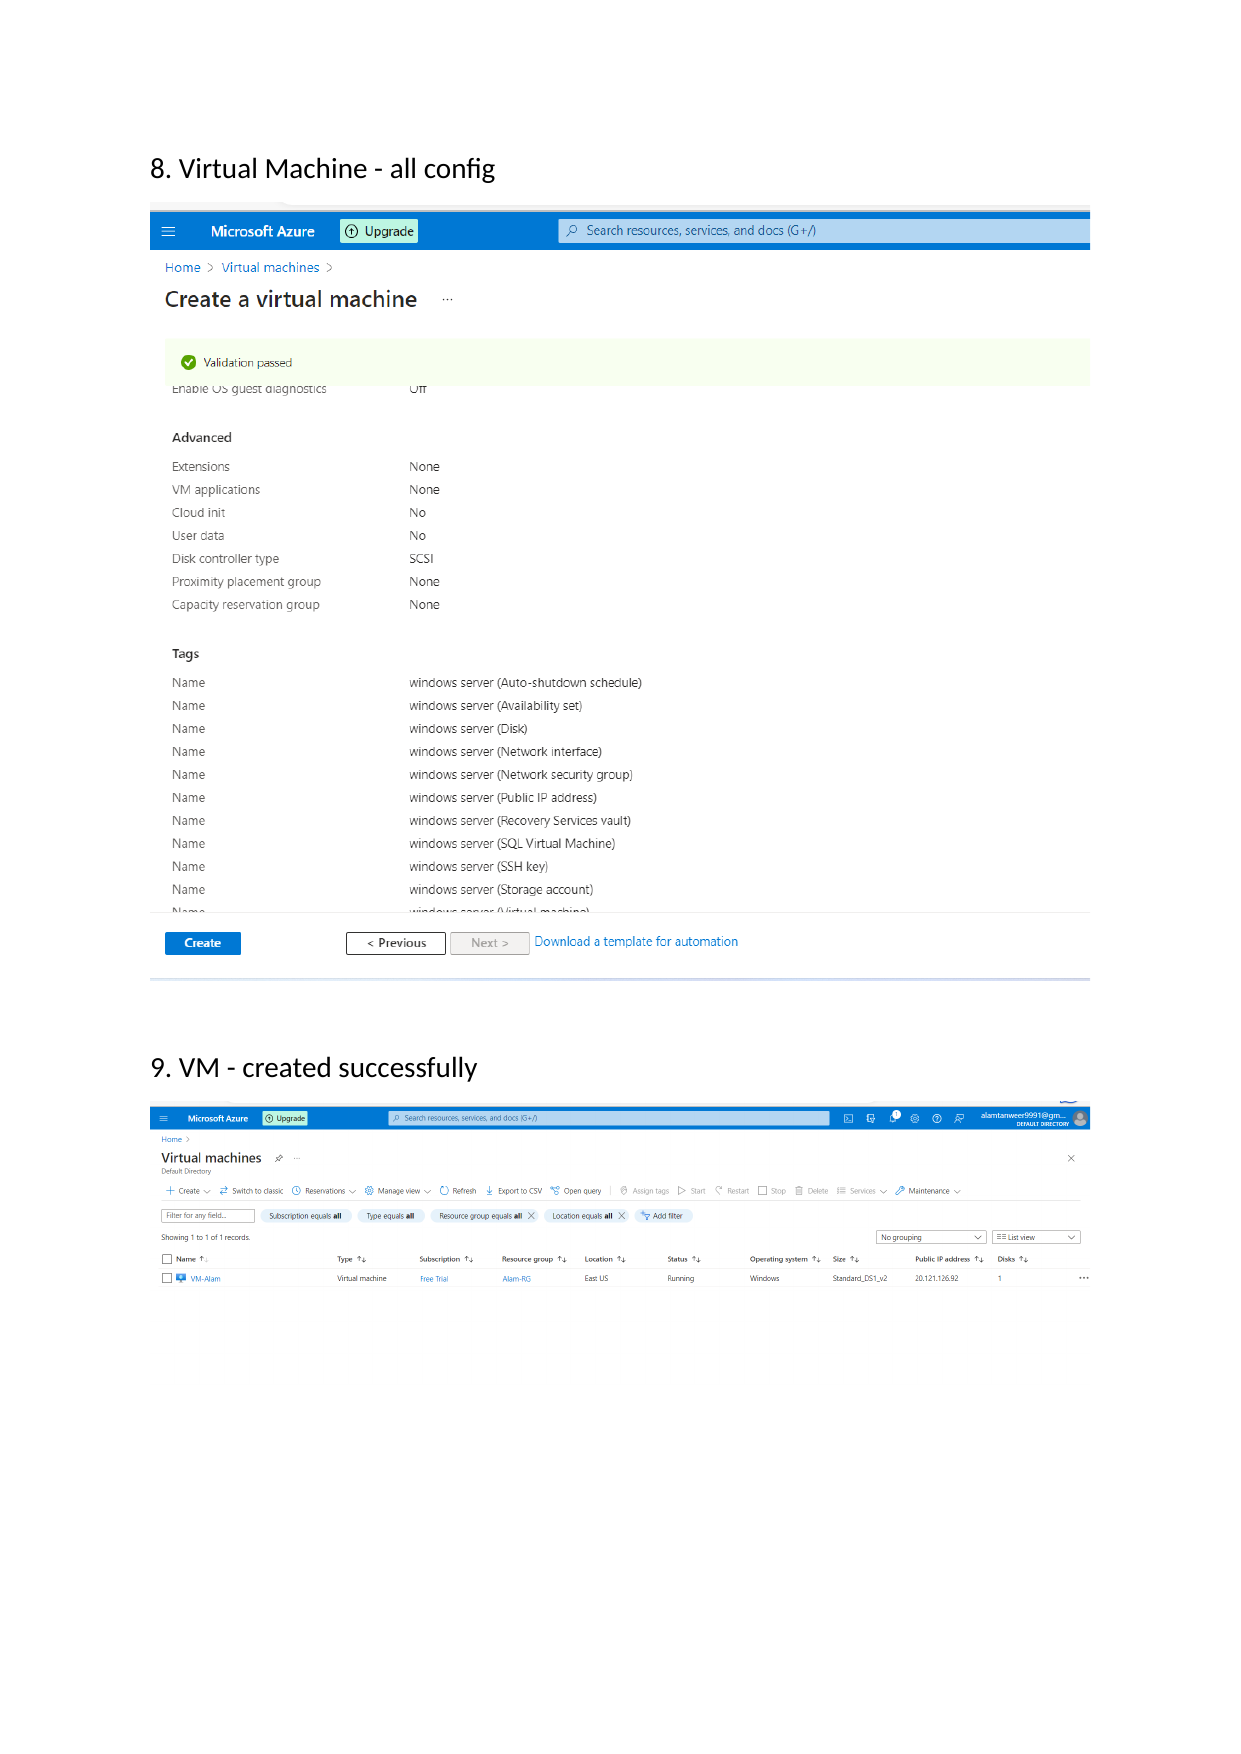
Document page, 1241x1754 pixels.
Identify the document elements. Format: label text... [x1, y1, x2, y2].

text 9. VM - created successfully [150, 1049, 1090, 1085]
picture [150, 1101, 1091, 1385]
text 8. Virtual Machine - all config [150, 150, 1090, 186]
picture [150, 202, 1091, 981]
